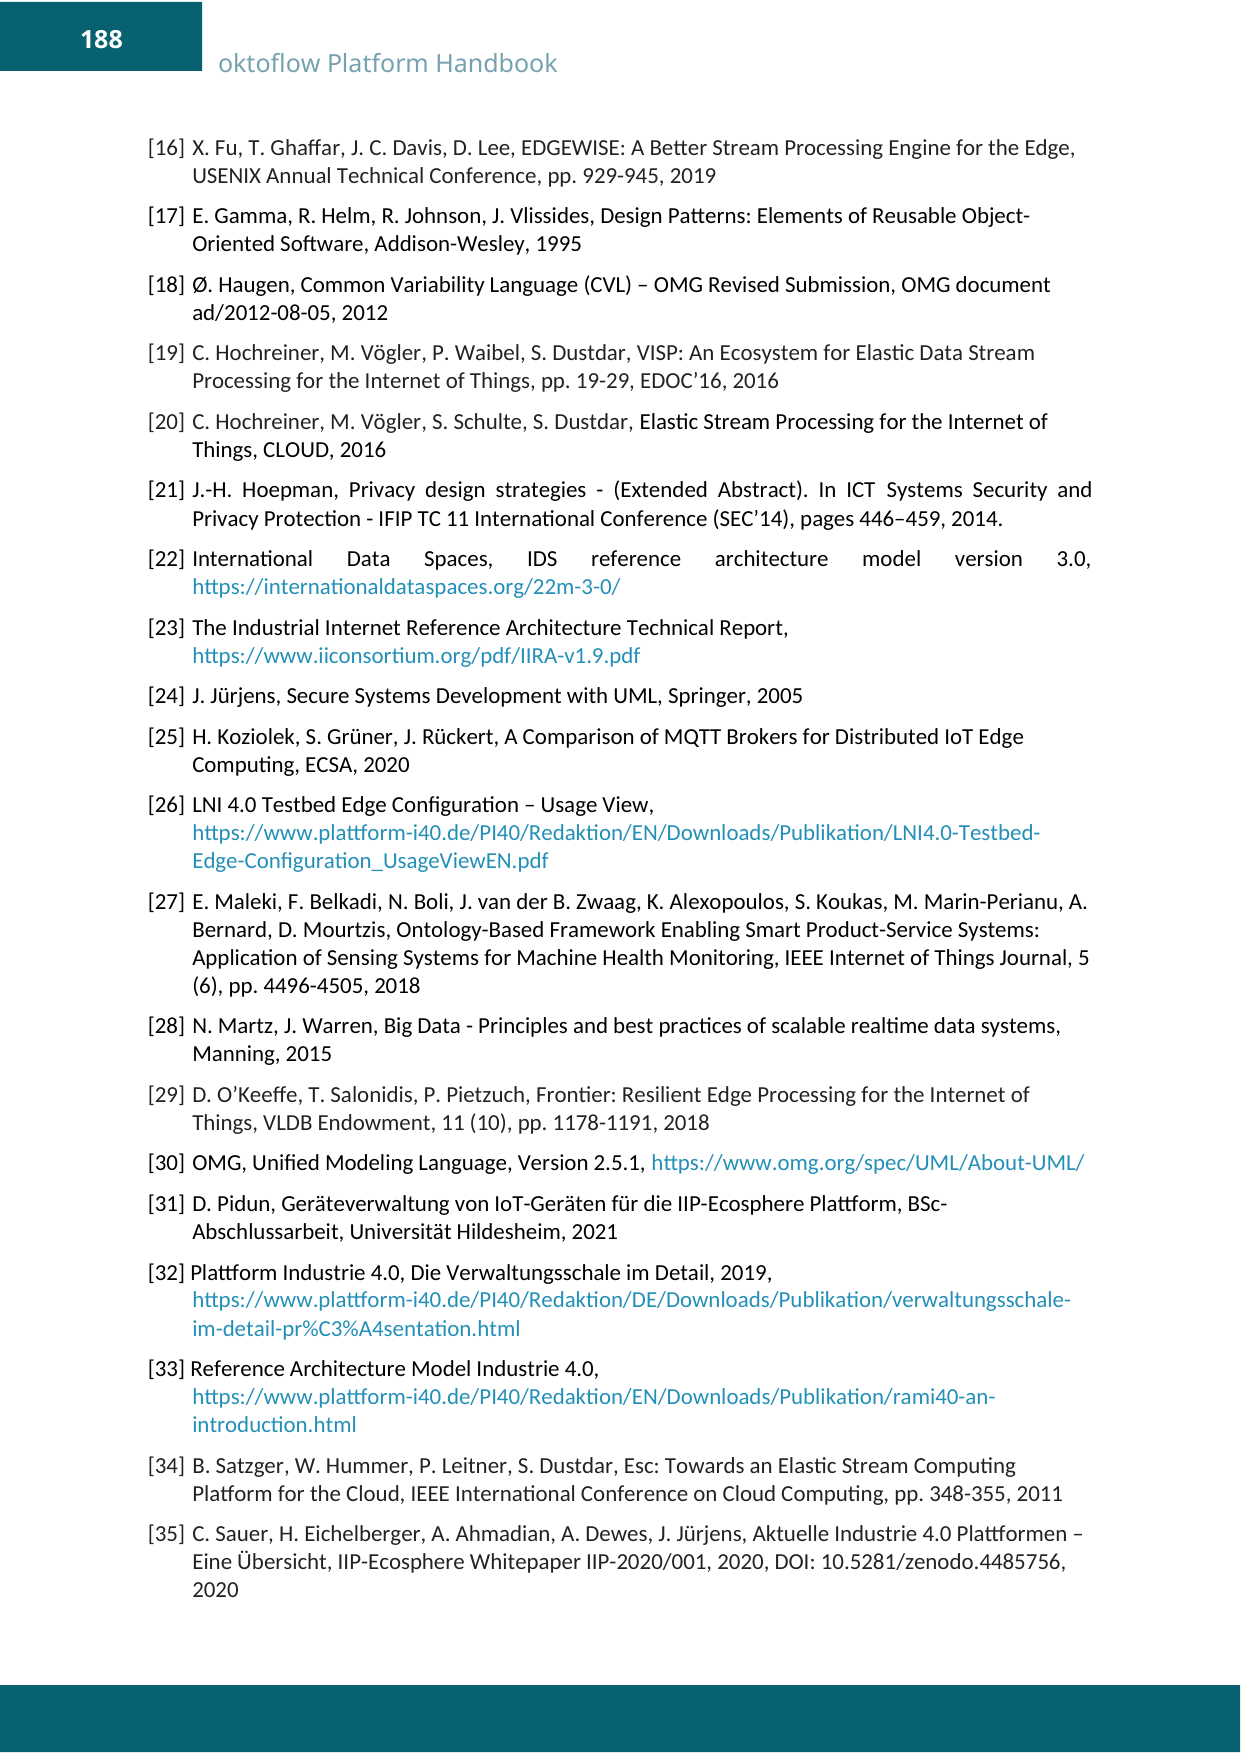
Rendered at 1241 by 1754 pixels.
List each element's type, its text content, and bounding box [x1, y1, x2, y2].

text [35] C. Sauer, H. Eichelberger, A. Ahmadian, A. Dewes, J. Jürjens, Aktuelle Industrie 4.0 Plattformen – Eine Übersicht, IIP-Ecosphere Whitepaper IIP-2020/001, 2020, DOI: 10.5281/zenodo.4485756, 2020 [148, 1519, 1093, 1603]
text [23] The Industrial Internet Reference Architecture Technical Report, https://www.iiconsortium.org/pdf/IIRA-v1.9.pdf [148, 613, 1093, 669]
text [29] D. O’Keeffe, T. Salonidis, P. Pietzuch, Frontier: Resilient Edge Processing for the Internet of Things, VLDB Endowment, 11 (10), pp. 1178-1191, 2018 [148, 1080, 1093, 1136]
text [26] LNI 4.0 Testbed Edge Configuration – Usage View, https://www.plattform-i40.de/PI40/Redaktion/EN/Downloads/Publikation/LNI4.0-Testbed-Edge-Configuration_UsageViewEN.pdf [148, 790, 1093, 874]
text [31] D. Pidun, Geräteverwaltung von IoT-Geräten für die IIP-Ecosphere Plattform, BSc-Abschlussarbeit, Universität Hildesheim, 2021 [148, 1189, 1093, 1245]
text [17] E. Gamma, R. Helm, R. Johnson, J. Vlissides, Design Patterns: Elements of Reusable Object-Oriented Software, Addison-Wesley, 1995 [148, 201, 1093, 257]
text [19] C. Hochreiner, M. Vögler, P. Waibel, S. Dustdar, VISP: An Ecosystem for Elastic Data Stream Processing for the Internet of Things, pp. 19-29, EDOC’16, 2016 [148, 338, 1093, 394]
text [25] H. Koziolek, S. Grüner, J. Rückert, A Comparison of MQTT Brokers for Distributed IoT Edge Computing, ECSA, 2020 [148, 722, 1093, 778]
text [16] X. Fu, T. Ghaffar, J. C. Davis, D. Lee, EDGEWISE: A Better Stream Processing Engine for the Edge, USENIX Annual Technical Conference, pp. 929-945, 2019 [148, 133, 1093, 189]
text [24] J. Jürjens, Secure Systems Development with UML, Springer, 2005 [148, 681, 1093, 709]
text [20] C. Hochreiner, M. Vögler, S. Schulte, S. Dustdar, Elastic Stream Processing for the Internet of Things, CLOUD, 2016 [148, 407, 1093, 463]
text [18] Ø. Haugen, Common Variability Language (CVL) – OMG Revised Submission, OMG document ad/2012-08-05, 2012 [148, 270, 1093, 326]
text [30] OMG, Unified Modeling Language, Version 2.5.1, https://www.omg.org/spec/UML/About-UML/ [148, 1148, 1093, 1177]
text [21] J.-H. Hoepman, Privacy design strategies - (Extended Abstract). In ICT Systems Security and Privacy Protection - IFIP TC 11 International Conference (SEC’14), pages 446–459, 2014. [148, 476, 1093, 532]
text [22] International Data Spaces, IDS reference architecture model version 3.0, https://internationaldataspaces.org/22m-3-0/ [148, 544, 1093, 600]
text [34] B. Satzger, W. Hummer, P. Leitner, S. Dustdar, Esc: Towards an Elastic Stream Computing Platform for the Cloud, IEEE International Conference on Cloud Computing, pp. 348-355, 2011 [148, 1451, 1093, 1507]
text [33] Reference Architecture Model Industrie 4.0, https://www.plattform-i40.de/PI40/Redaktion/EN/Downloads/Publikation/rami40-an-introduction.html [148, 1354, 1093, 1438]
text [28] N. Martz, J. Warren, Big Data - Principles and best practices of scalable realtime data systems, Manning, 2015 [148, 1011, 1093, 1067]
text [32] Plattform Industrie 4.0, Die Verwaltungsschale im Detail, 2019, https://www.plattform-i40.de/PI40/Redaktion/DE/Downloads/Publikation/verwaltungsschale-im-detail-pr%C3%A4sentation.html [148, 1258, 1093, 1342]
text [27] E. Maleki, F. Belkadi, N. Boli, J. van der B. Zwaag, K. Alexopoulos, S. Koukas, M. Marin-Perianu, A. Bernard, D. Mourtzis, Ontology-Based Framework Enabling Smart Product-Service Systems: Application of Sensing Systems for Machine Health Monitoring, IEEE Internet of Things Journal, 5 (6), pp. 4496-4505, 2018 [148, 887, 1093, 999]
